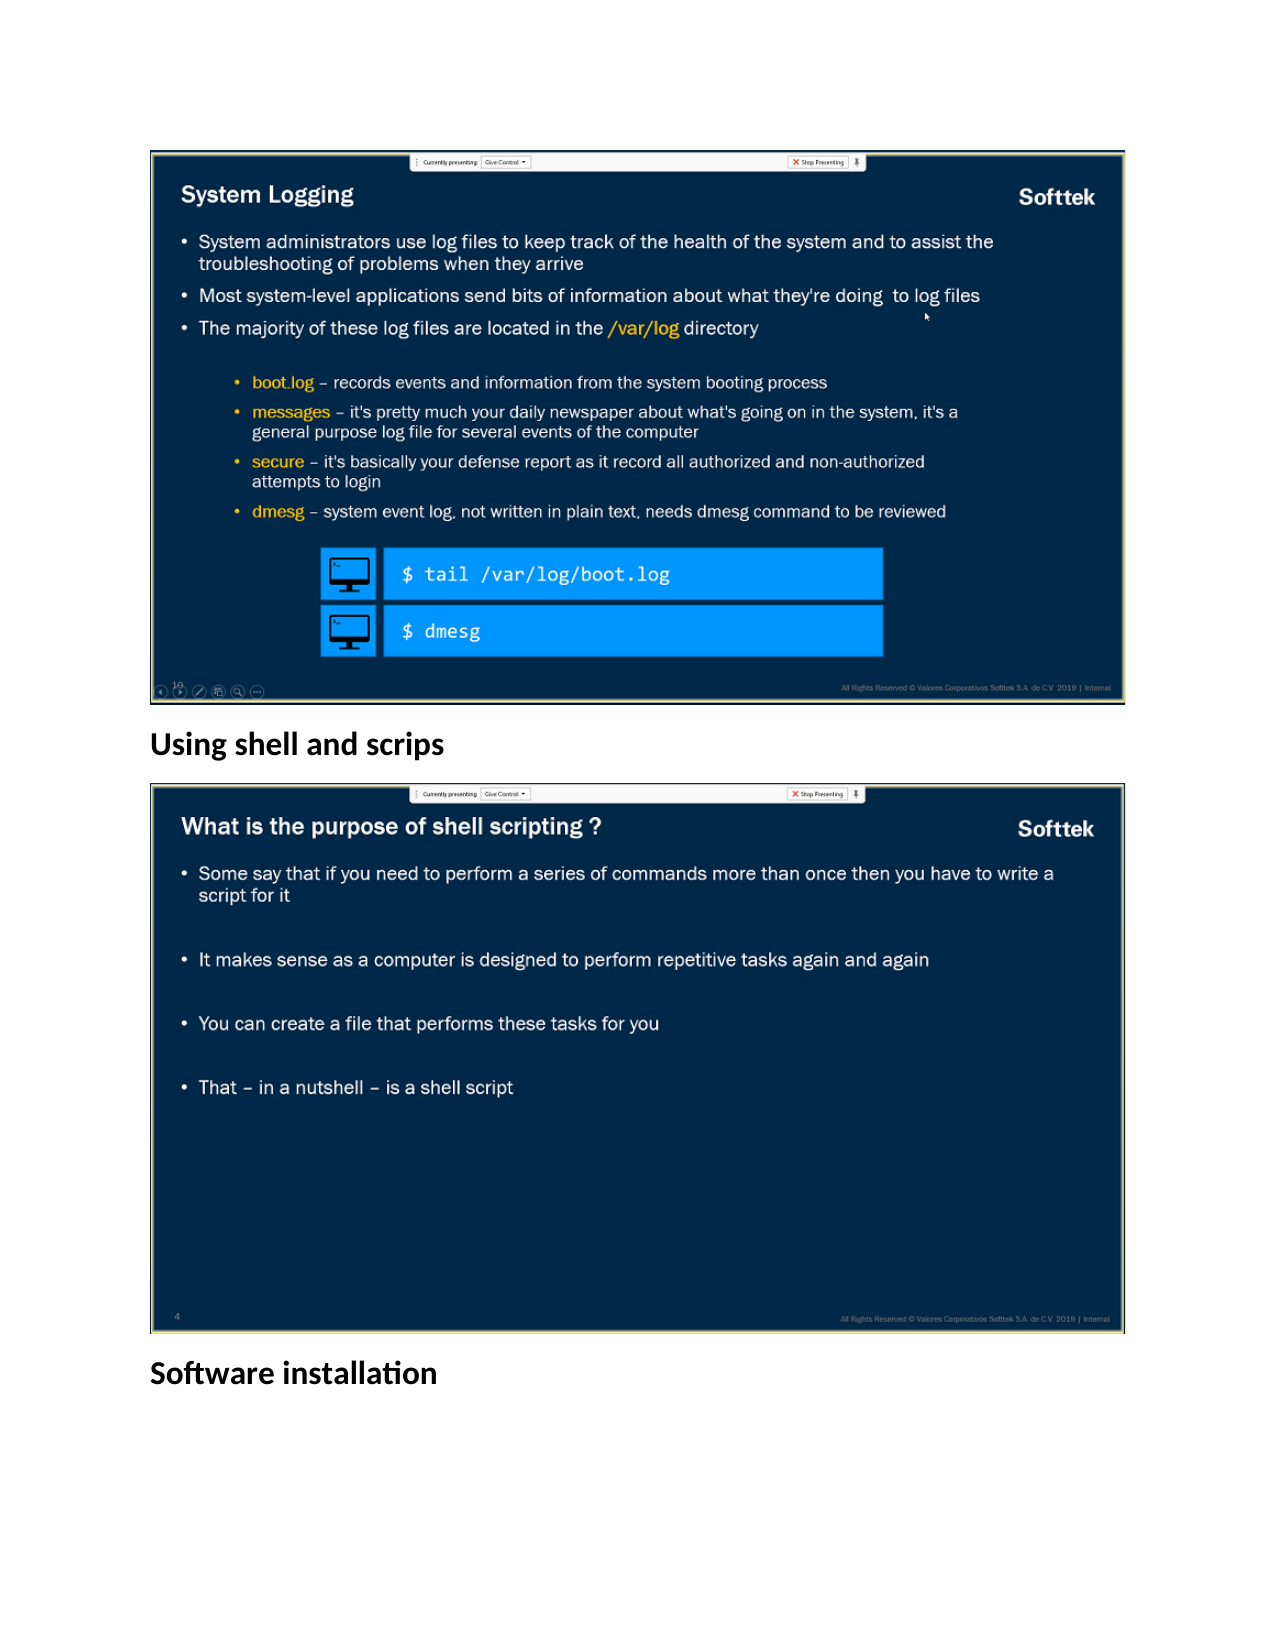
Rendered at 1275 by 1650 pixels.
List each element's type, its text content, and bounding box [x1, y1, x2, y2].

picture [150, 783, 1125, 1334]
picture [150, 150, 1125, 705]
text Using shell and scrips [150, 723, 1125, 764]
text Software installation [150, 1352, 1125, 1393]
